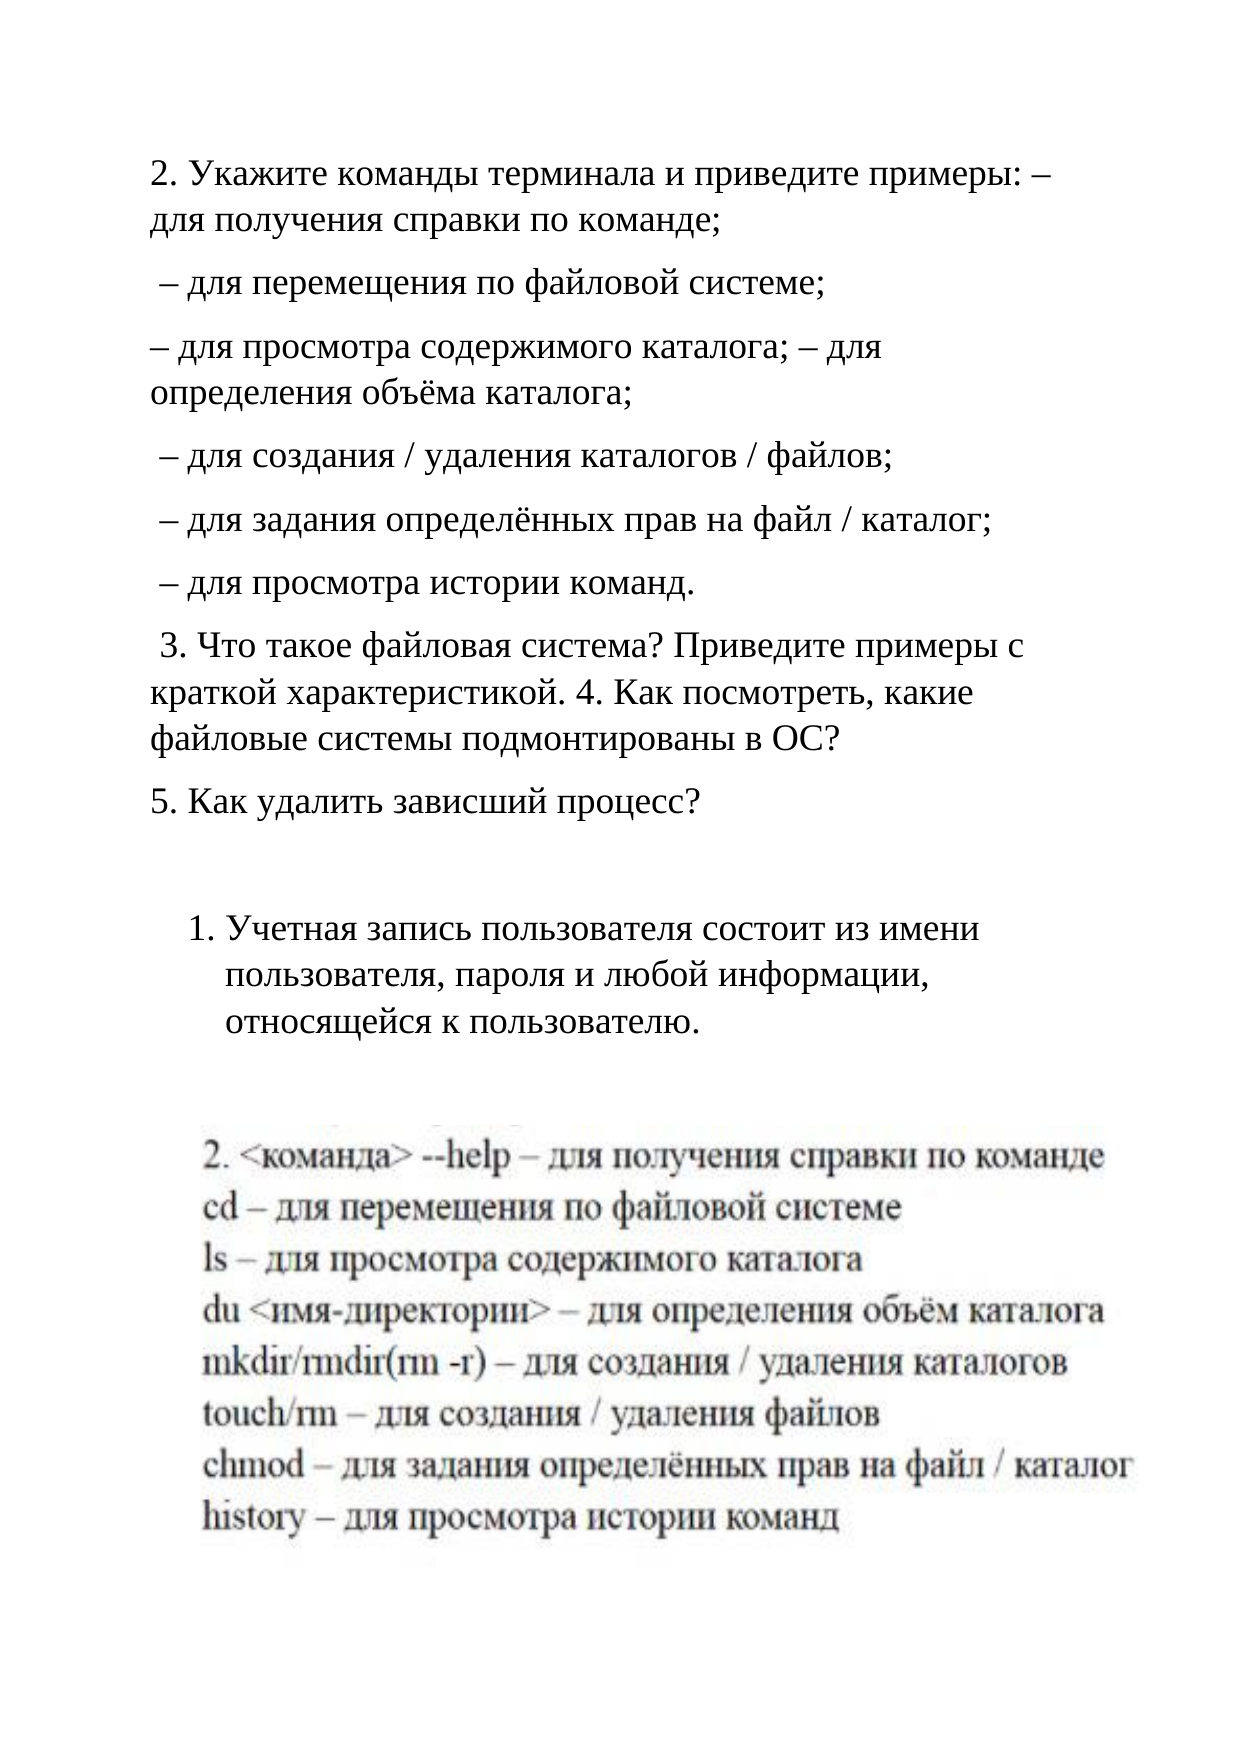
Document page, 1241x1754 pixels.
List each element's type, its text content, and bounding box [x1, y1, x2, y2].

text – для просмотра истории команд. [150, 559, 1090, 602]
text – для просмотра содержимого каталога; – для определения объёма каталога; [150, 323, 1090, 413]
text 5. Как удалить зависший процесс? [150, 779, 1090, 822]
text 3. Что такое файловая система? Приведите примеры с краткой характеристикой. 4. Как посмотреть, какие файловые системы подмонтированы в ОС? [150, 622, 1090, 759]
text 2. Укажите команды терминала и приведите примеры: – для получения справки по команде; [150, 150, 1090, 240]
text – для перемещения по файловой системе; [150, 260, 1090, 303]
text – для создания / удаления каталогов / файлов; [150, 433, 1090, 476]
list Учетная запись пользователя состоит из имени пользователя, пароля и любой информации, относящейся к пользователю. [187, 905, 1090, 1042]
text – для задания определённых прав на файл / каталог; [150, 496, 1090, 539]
